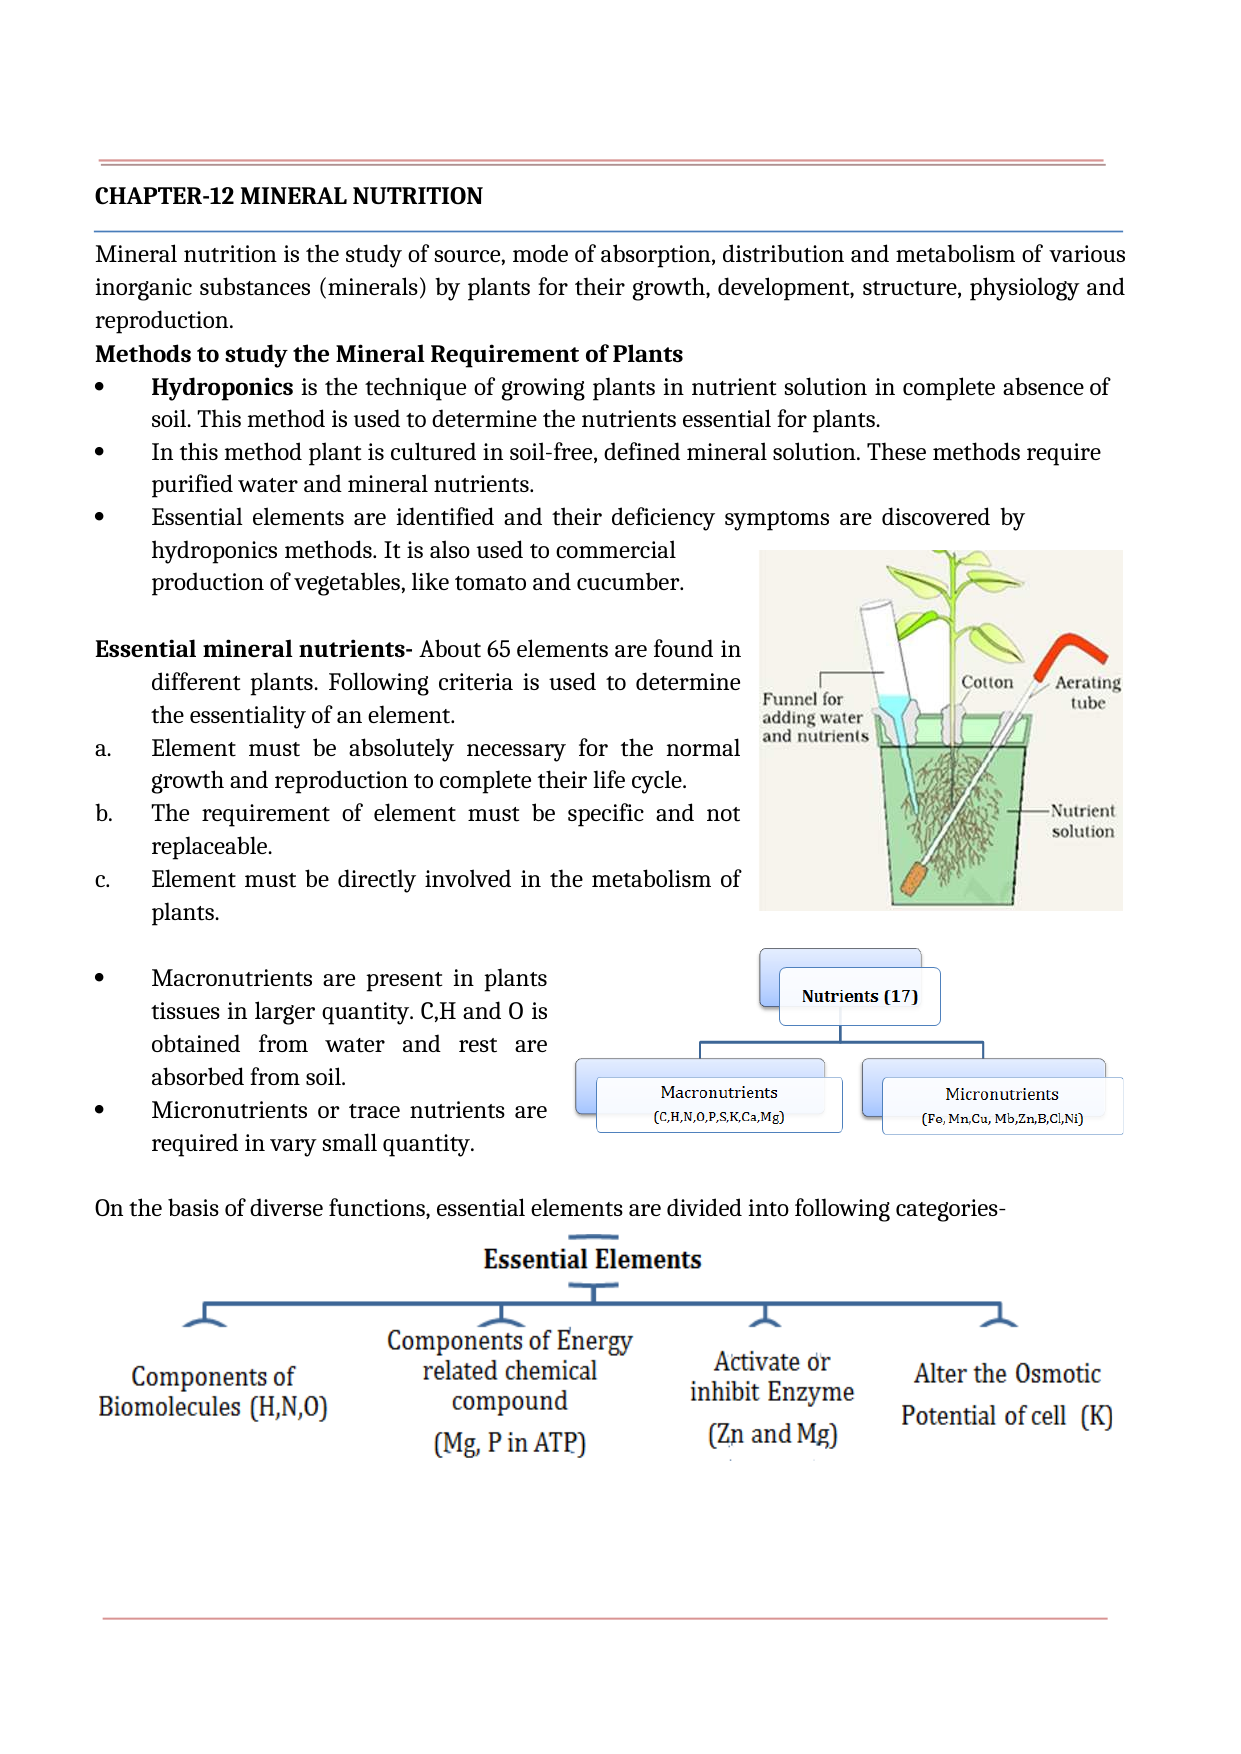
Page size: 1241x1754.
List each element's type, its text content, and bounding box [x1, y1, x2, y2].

picture [98, 1234, 1113, 1461]
list Element must be directly involved in the metabolism of plants. [95, 865, 741, 927]
subtitle Methods to study the Mineral Requirement of Plants [95, 339, 1148, 368]
picture [572, 948, 1124, 1135]
list Hydroponics is the technique of growing plants in nutrient solution in complete absence of soil. This method is used to determine the nutrients essential for plants. [95, 373, 1126, 434]
picture [758, 564, 1123, 568]
picture [758, 597, 1123, 911]
list In this method plant is cultured in soil-free, defined mineral solution. These methods require purified water and mineral nutrients. [95, 438, 1126, 499]
picture [98, 159, 1106, 166]
list Micronutrients or trace nutrients are required in vary small quantity. [95, 1096, 548, 1157]
text Essential mineral nutrients- About 65 elements are found in different plants. Following criteria is used to determine the essentiality of an element. [95, 634, 741, 729]
text Mineral nutrition is the study of source, mode of absorption, distribution and metabolism of various inorganic substances (minerals) by plants for their growth, development, structure, physiology and reproduction. [95, 240, 1126, 335]
text production of vegetables, like tomato and cucumber. [151, 568, 1148, 597]
list Element must be absolutely necessary for the normal growth and reproduction to complete their life cycle. [95, 734, 741, 795]
list Essential elements are identified and their deficiency symptoms are discovered by hydroponics methods. It is also used to commercial [95, 503, 1125, 564]
list The requirement of element must be specific and not replaceable. [95, 799, 741, 861]
text On the basis of diverse functions, essential elements are divided into following categories- [95, 1194, 1148, 1223]
subtitle CHAPTER-12 MINERAL NUTRITION [95, 182, 871, 211]
list Macronutrients are present in plants tissues in larger quantity. C,H and O is obtained from water and rest are absorbed from soil. [95, 964, 548, 1092]
